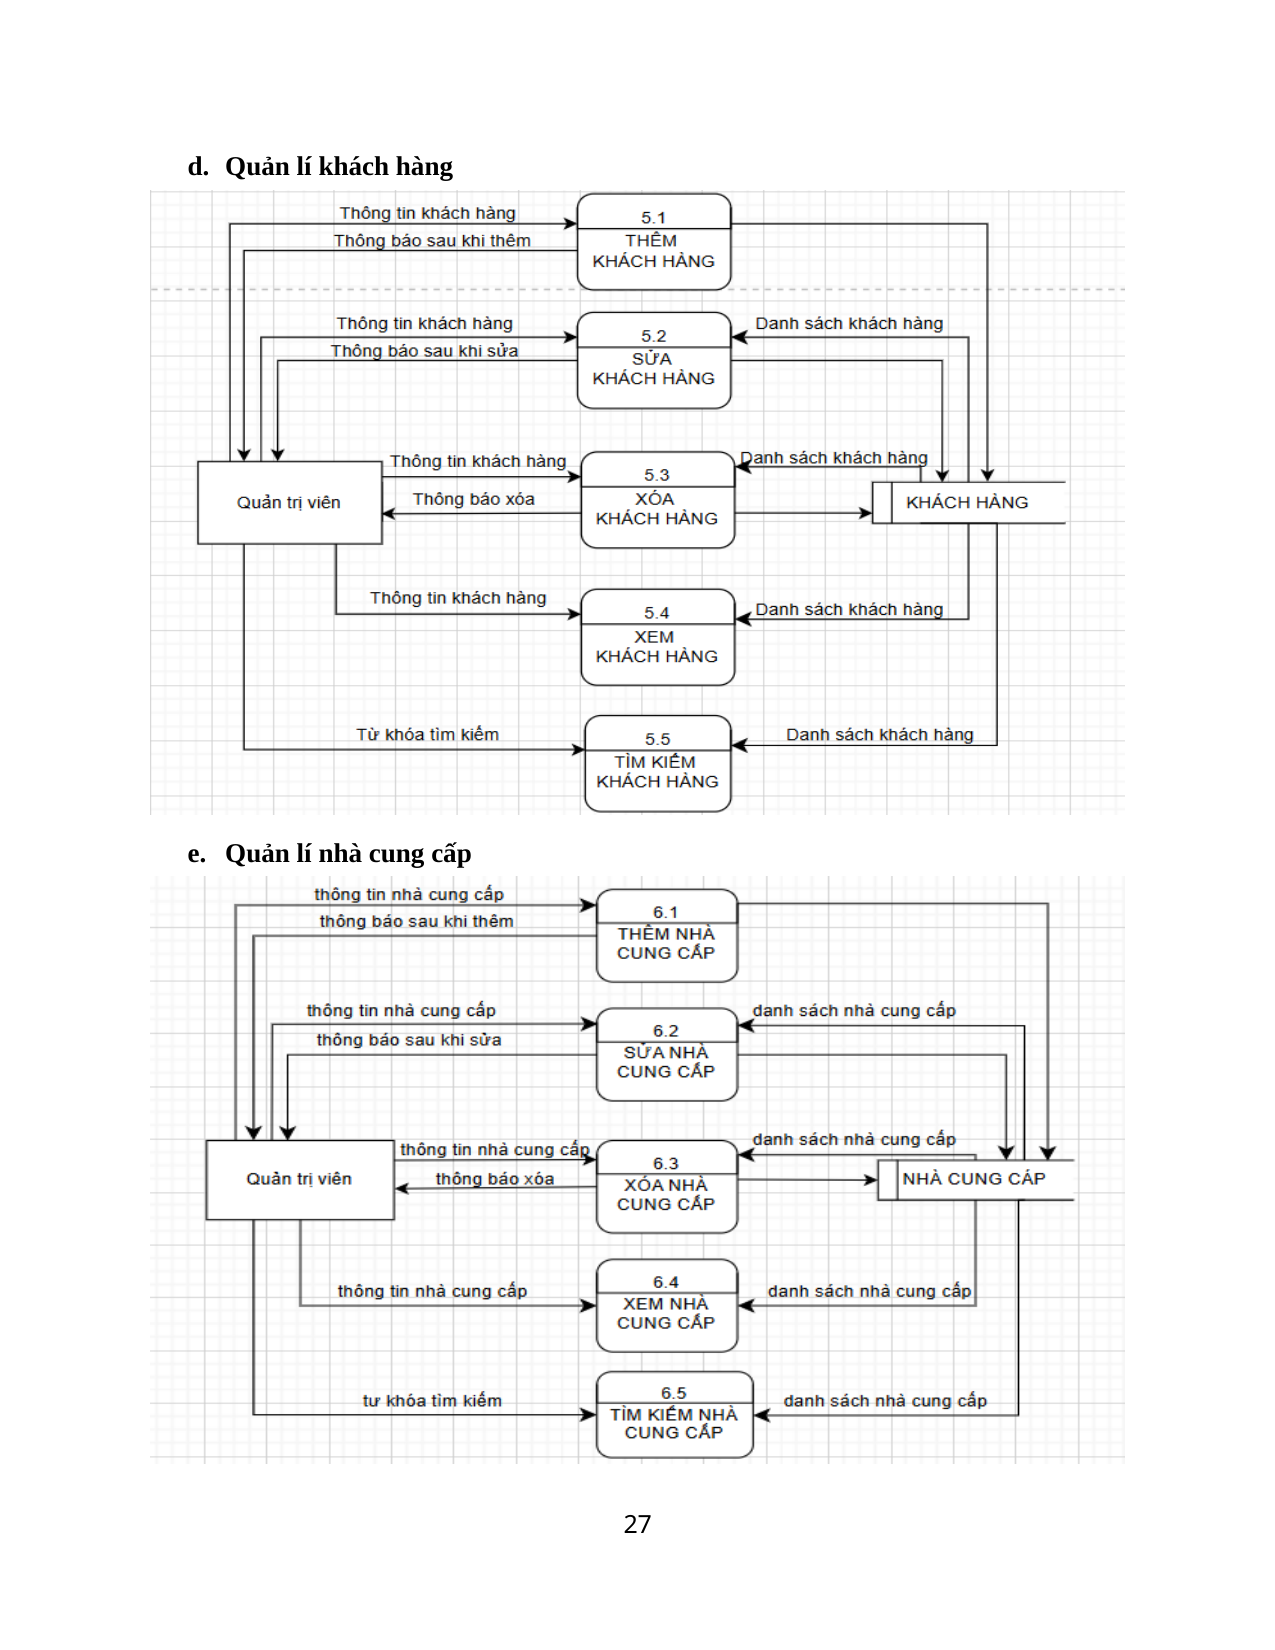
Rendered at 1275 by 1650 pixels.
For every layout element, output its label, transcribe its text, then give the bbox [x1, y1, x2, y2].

subtitle Quản lí khách hàng [187, 150, 1125, 181]
picture [150, 190, 1125, 815]
picture [150, 876, 1125, 1464]
subtitle Quản lí nhà cung cấp [187, 837, 1125, 868]
